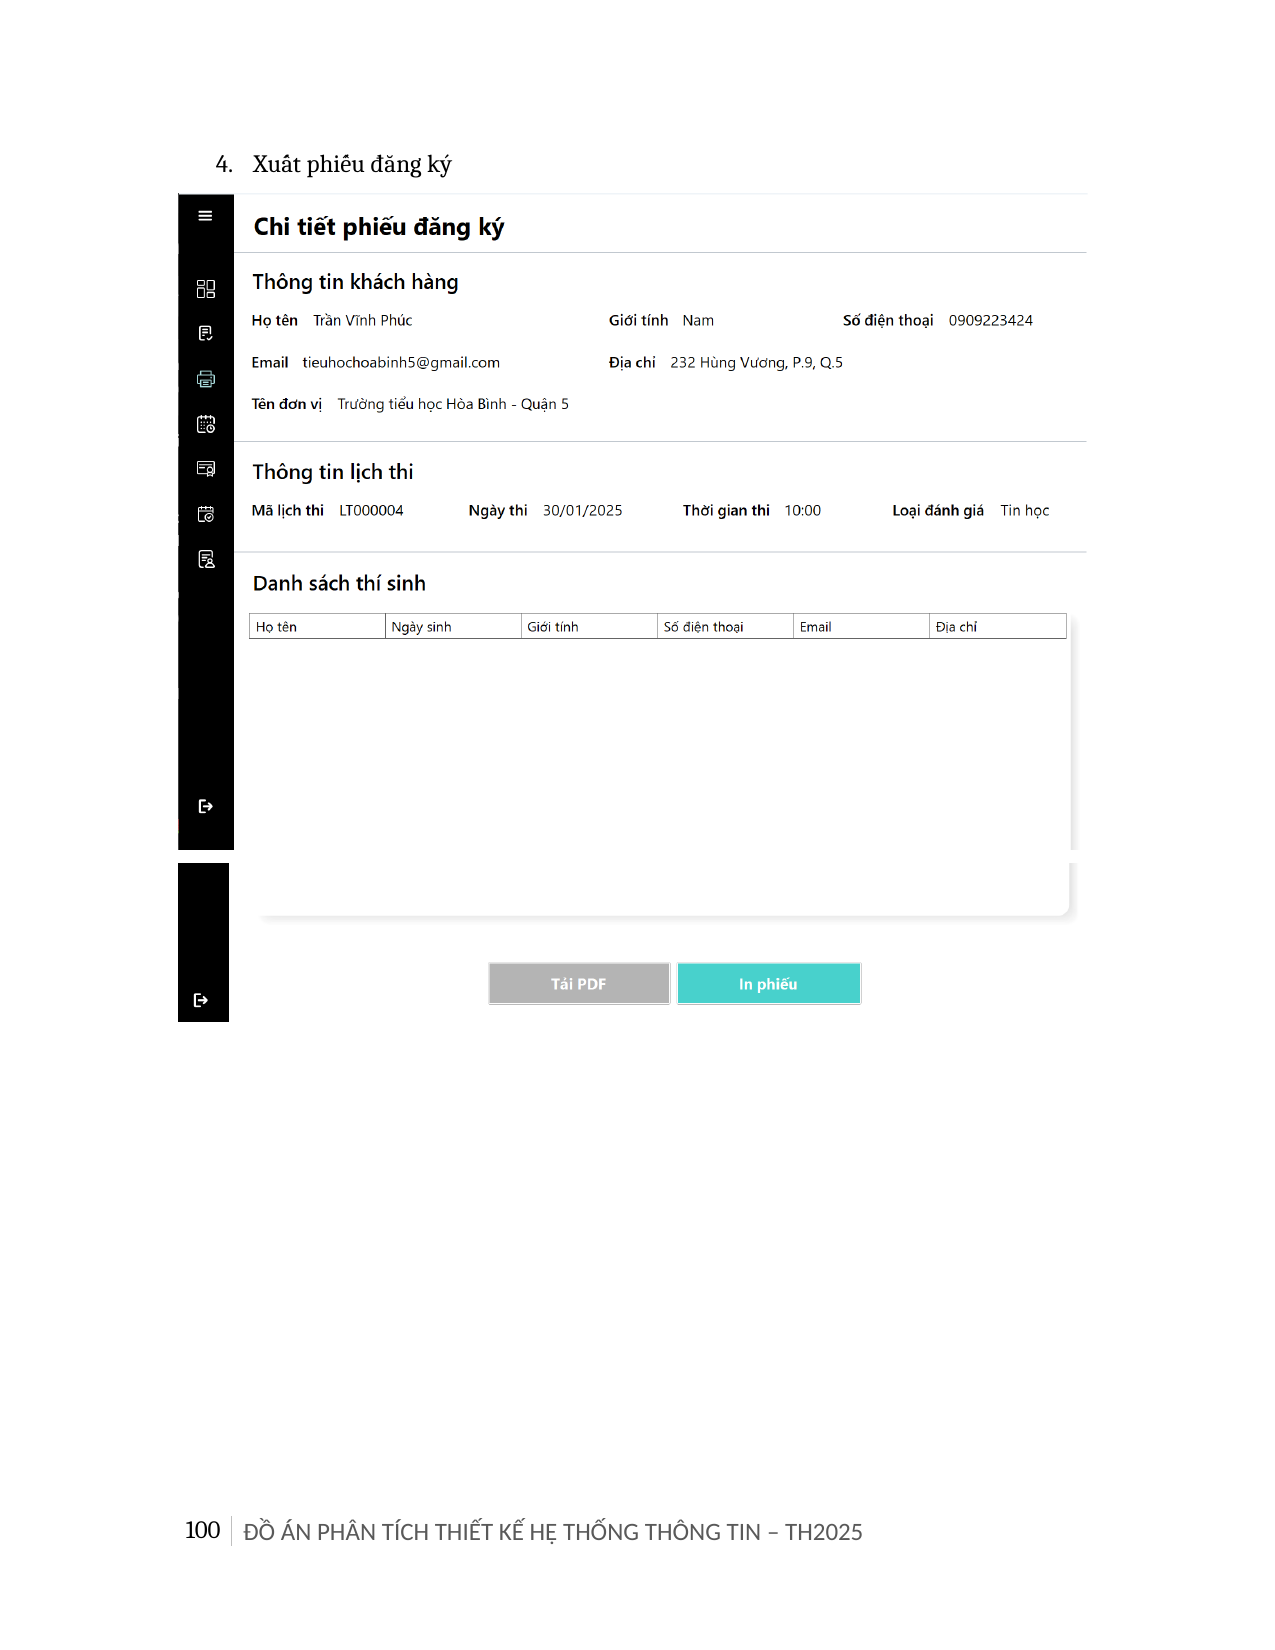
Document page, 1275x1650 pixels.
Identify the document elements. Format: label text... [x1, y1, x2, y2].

picture [178, 863, 1088, 1022]
list Xuất phiếu đăng ký [216, 150, 1087, 179]
picture [178, 193, 1088, 850]
